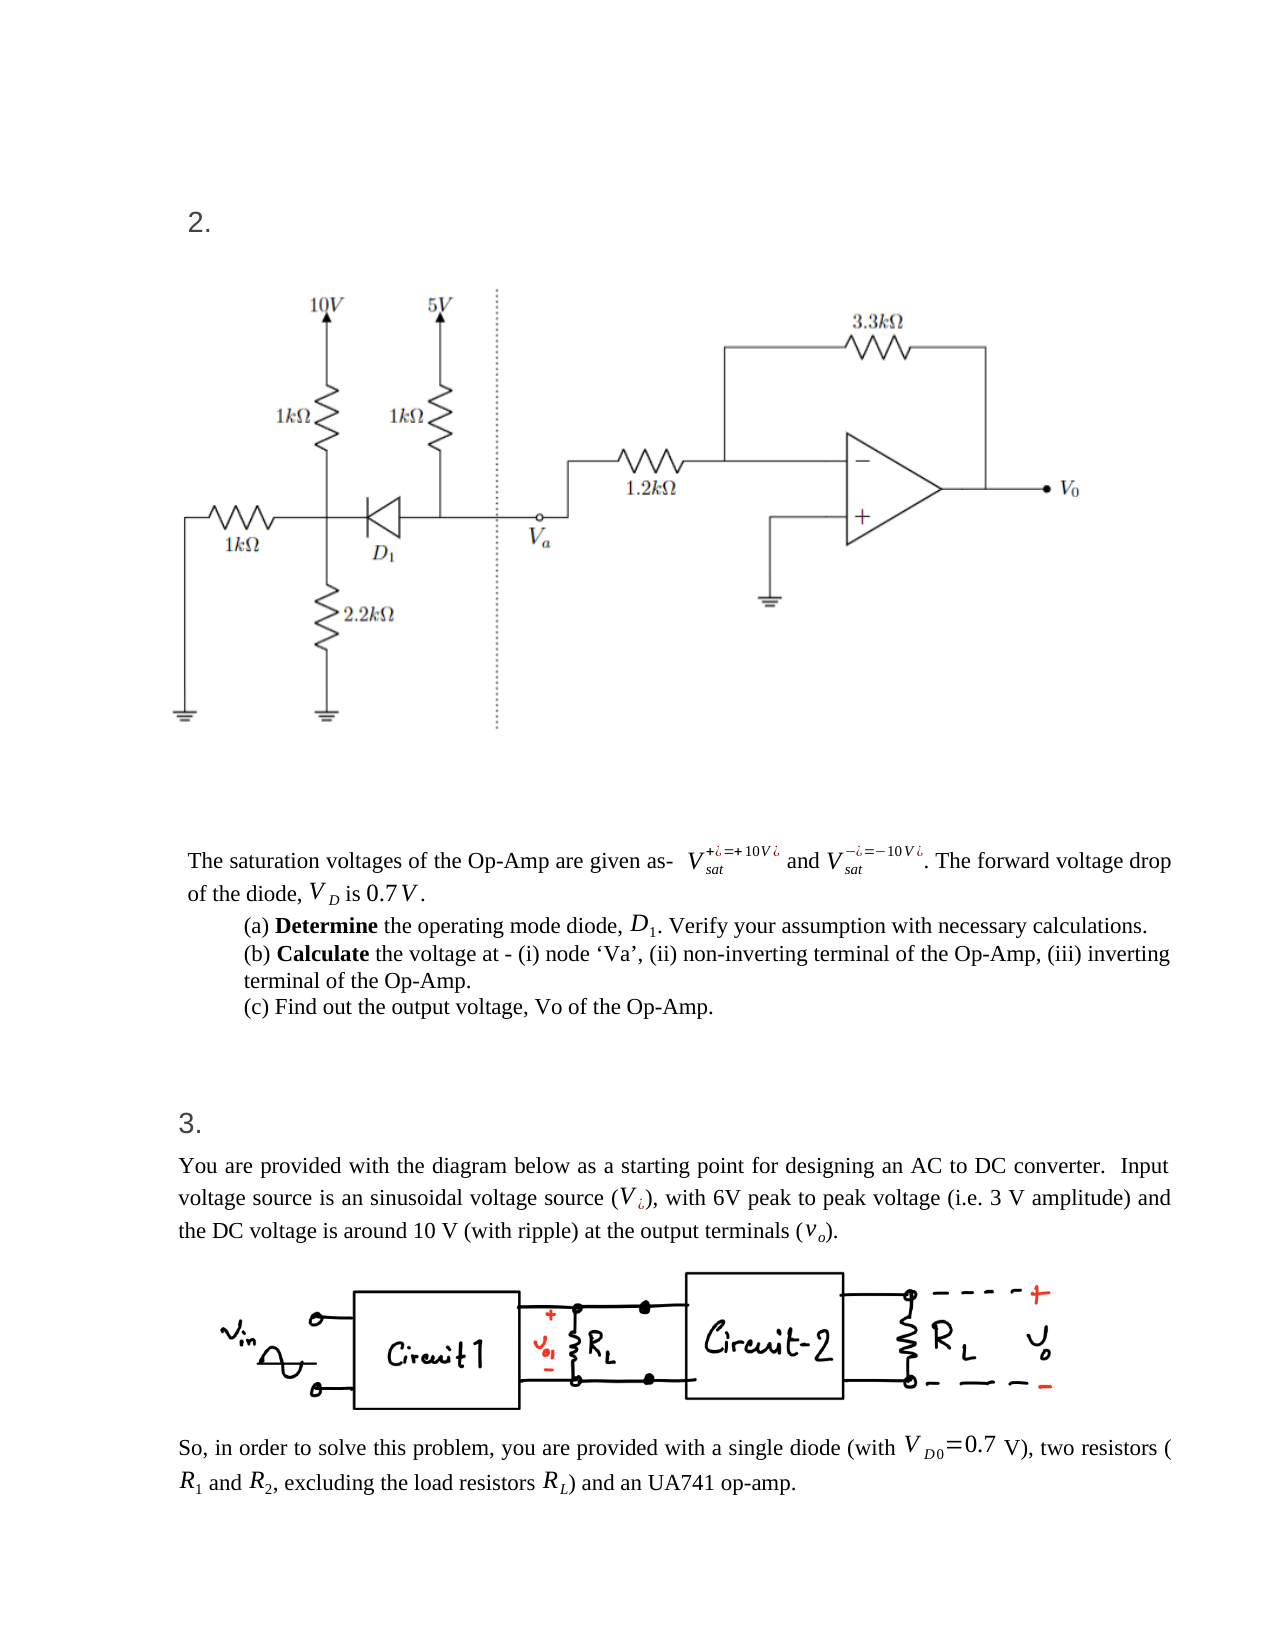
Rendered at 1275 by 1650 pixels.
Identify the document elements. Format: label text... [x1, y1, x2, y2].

text (b) Calculate the voltage at - (i) node ‘Va’, (ii) non-inverting terminal of the Op-Amp, (iii) inverting terminal of the Op-Amp. [244, 941, 1172, 993]
picture [150, 270, 1103, 777]
text (c) Find out the output voltage, Vo of the Op-Amp. [244, 993, 1172, 1019]
subtitle 3. [178, 1106, 1172, 1139]
text (a) Determine the operating mode diode, . Verify your assumption with necessary calculations. [244, 909, 1172, 941]
text The saturation voltages of the Op-Amp are given as- and . The forward voltage drop of the diode, is . [187, 843, 1172, 909]
text You are provided with the diagram below as a starting point for designing an AC to DC converter. Input voltage source is an sinusoidal voltage source (), with 6V peak to peak voltage (i.e. 3 V amplitude) and the DC voltage is around 10 V (with ripple) at the output terminals (). [178, 1152, 1172, 1246]
subtitle 2. [187, 204, 1172, 238]
picture [178, 1249, 1154, 1428]
